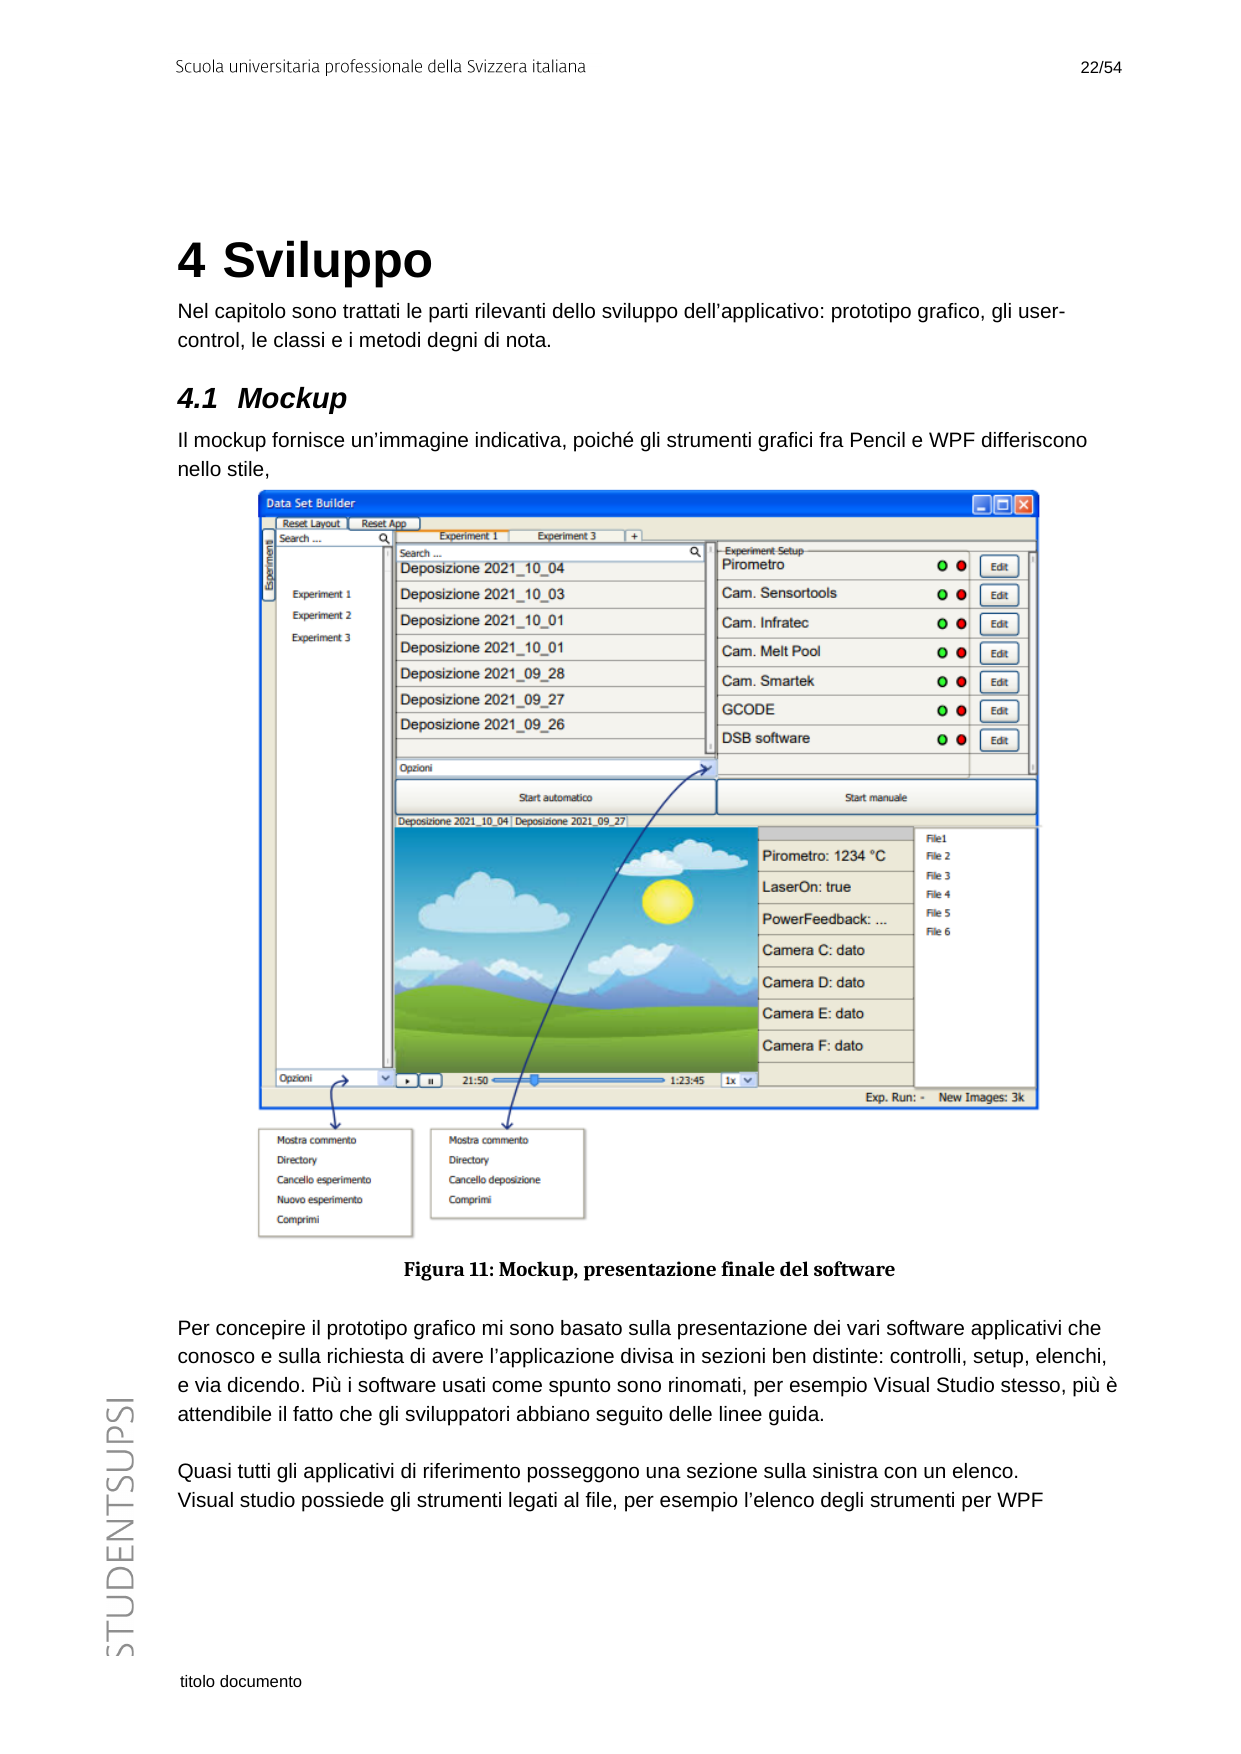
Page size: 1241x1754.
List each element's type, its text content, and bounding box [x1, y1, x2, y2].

text Visual studio possiede gli strumenti legati al file, per esempio l’elenco degli strumenti per WPF [177, 1488, 1122, 1512]
picture [239, 485, 1060, 1253]
text Nel capitolo sono trattati le parti rilevanti dello sviluppo dell’applicativo: prototipo grafico, gli user-control, le classi e i metodi degni di nota. [177, 299, 1122, 352]
picture [106, 1399, 134, 1657]
picture [168, 53, 602, 80]
subtitle Sviluppo [177, 230, 1122, 288]
text Il mockup fornisce un’immagine indicativa, poiché gli strumenti grafici fra Pencil e WPF differiscono nello stile, [177, 428, 1122, 481]
text Per concepire il prototipo grafico mi sono basato sulla presentazione dei vari software applicativi che conosco e sulla richiesta di avere l’applicazione divisa in sezioni ben distinte: controlli, setup, elenchi, e via dicendo. Più i software usati come spunto sono rinomati, per esempio Visual Studio stesso, più è attendibile il fatto che gli sviluppatori abbiano seguito delle linee guida. [177, 1316, 1122, 1426]
subtitle Mockup [177, 382, 1122, 415]
text Figura 11: Mockup, presentazione finale del software [177, 1258, 1122, 1282]
text Quasi tutti gli applicativi di riferimento posseggono una sezione sulla sinistra con un elenco. [177, 1459, 1122, 1483]
